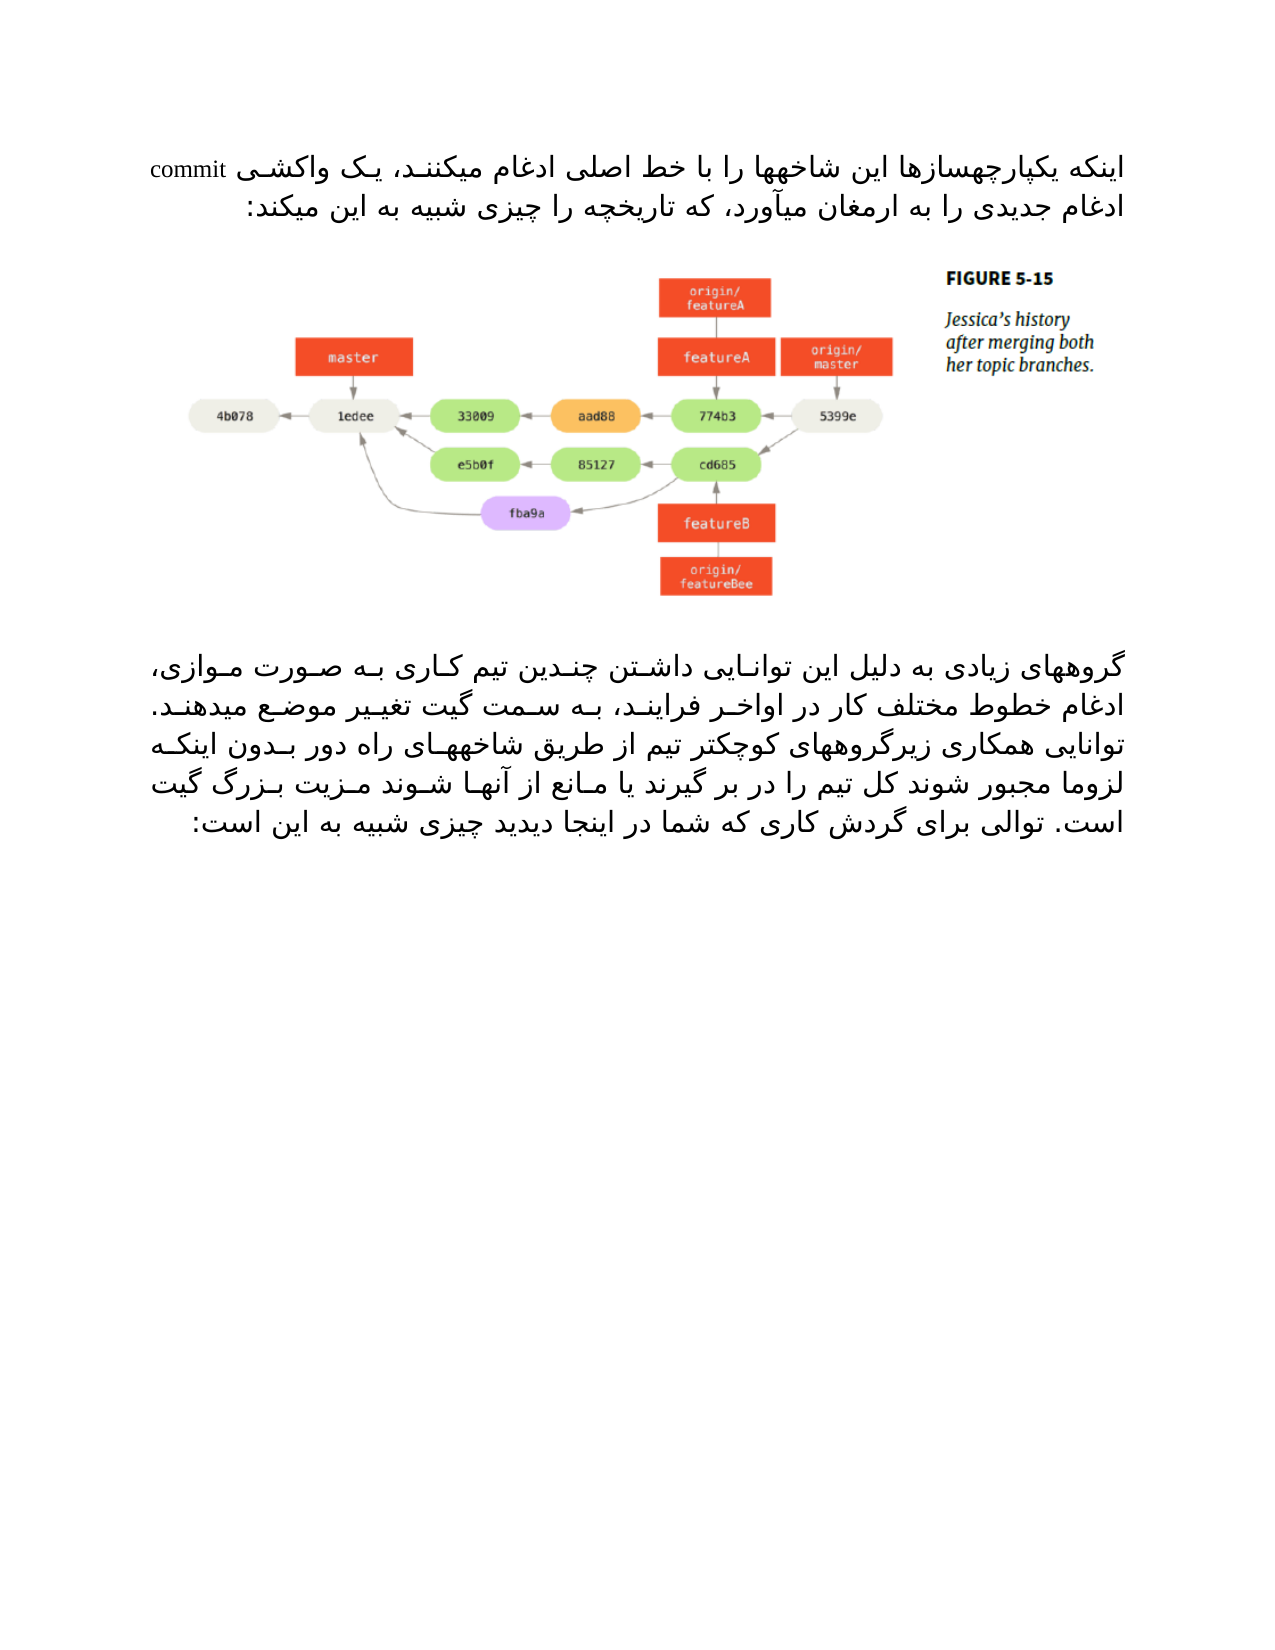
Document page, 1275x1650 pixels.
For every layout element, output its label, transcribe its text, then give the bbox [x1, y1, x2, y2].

text گروههای زیادی به دلیل این توانایی داشتن چندین تیم کاری به صورت موازی، ادغام خطوط مختلف کار در اواخر فرایند، به سمت گیت تغییر موضع میدهند. توانایی همکاری زیرگروههای کوچکتر تیم از طریق شاخههای راه دور بدون اینکه لزوما مجبور شوند کل تیم را در بر گیرند یا مانع از آنها شوند مزیت بزرگ گیت است. توالی برای گردش کاری که شما در اینجا دیدید چیزی شبیه به این است: [150, 650, 1125, 839]
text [150, 150, 1125, 223]
